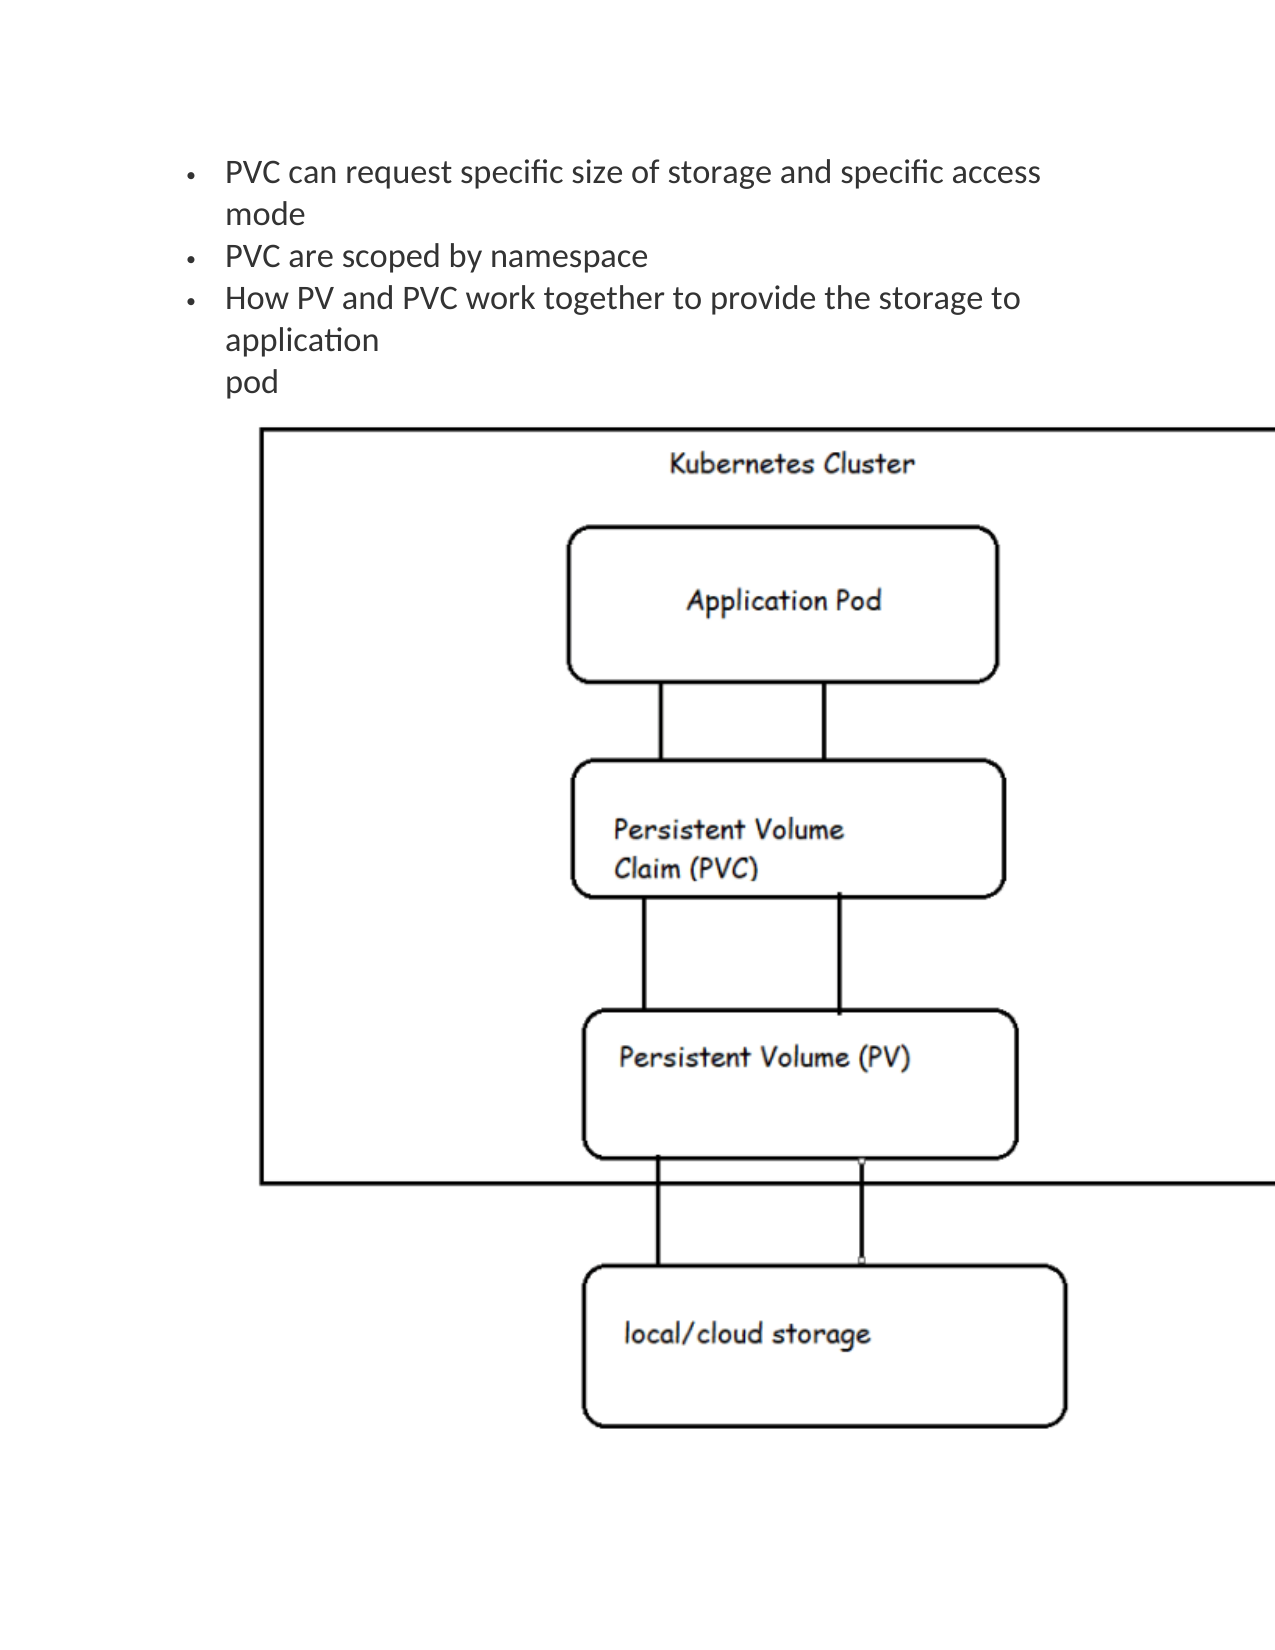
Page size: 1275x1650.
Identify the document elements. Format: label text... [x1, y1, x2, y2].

picture [225, 401, 1275, 1493]
list PVC can request specific size of storage and specific access mode [187, 150, 1125, 234]
list PVC are scoped by namespace [187, 234, 1125, 276]
